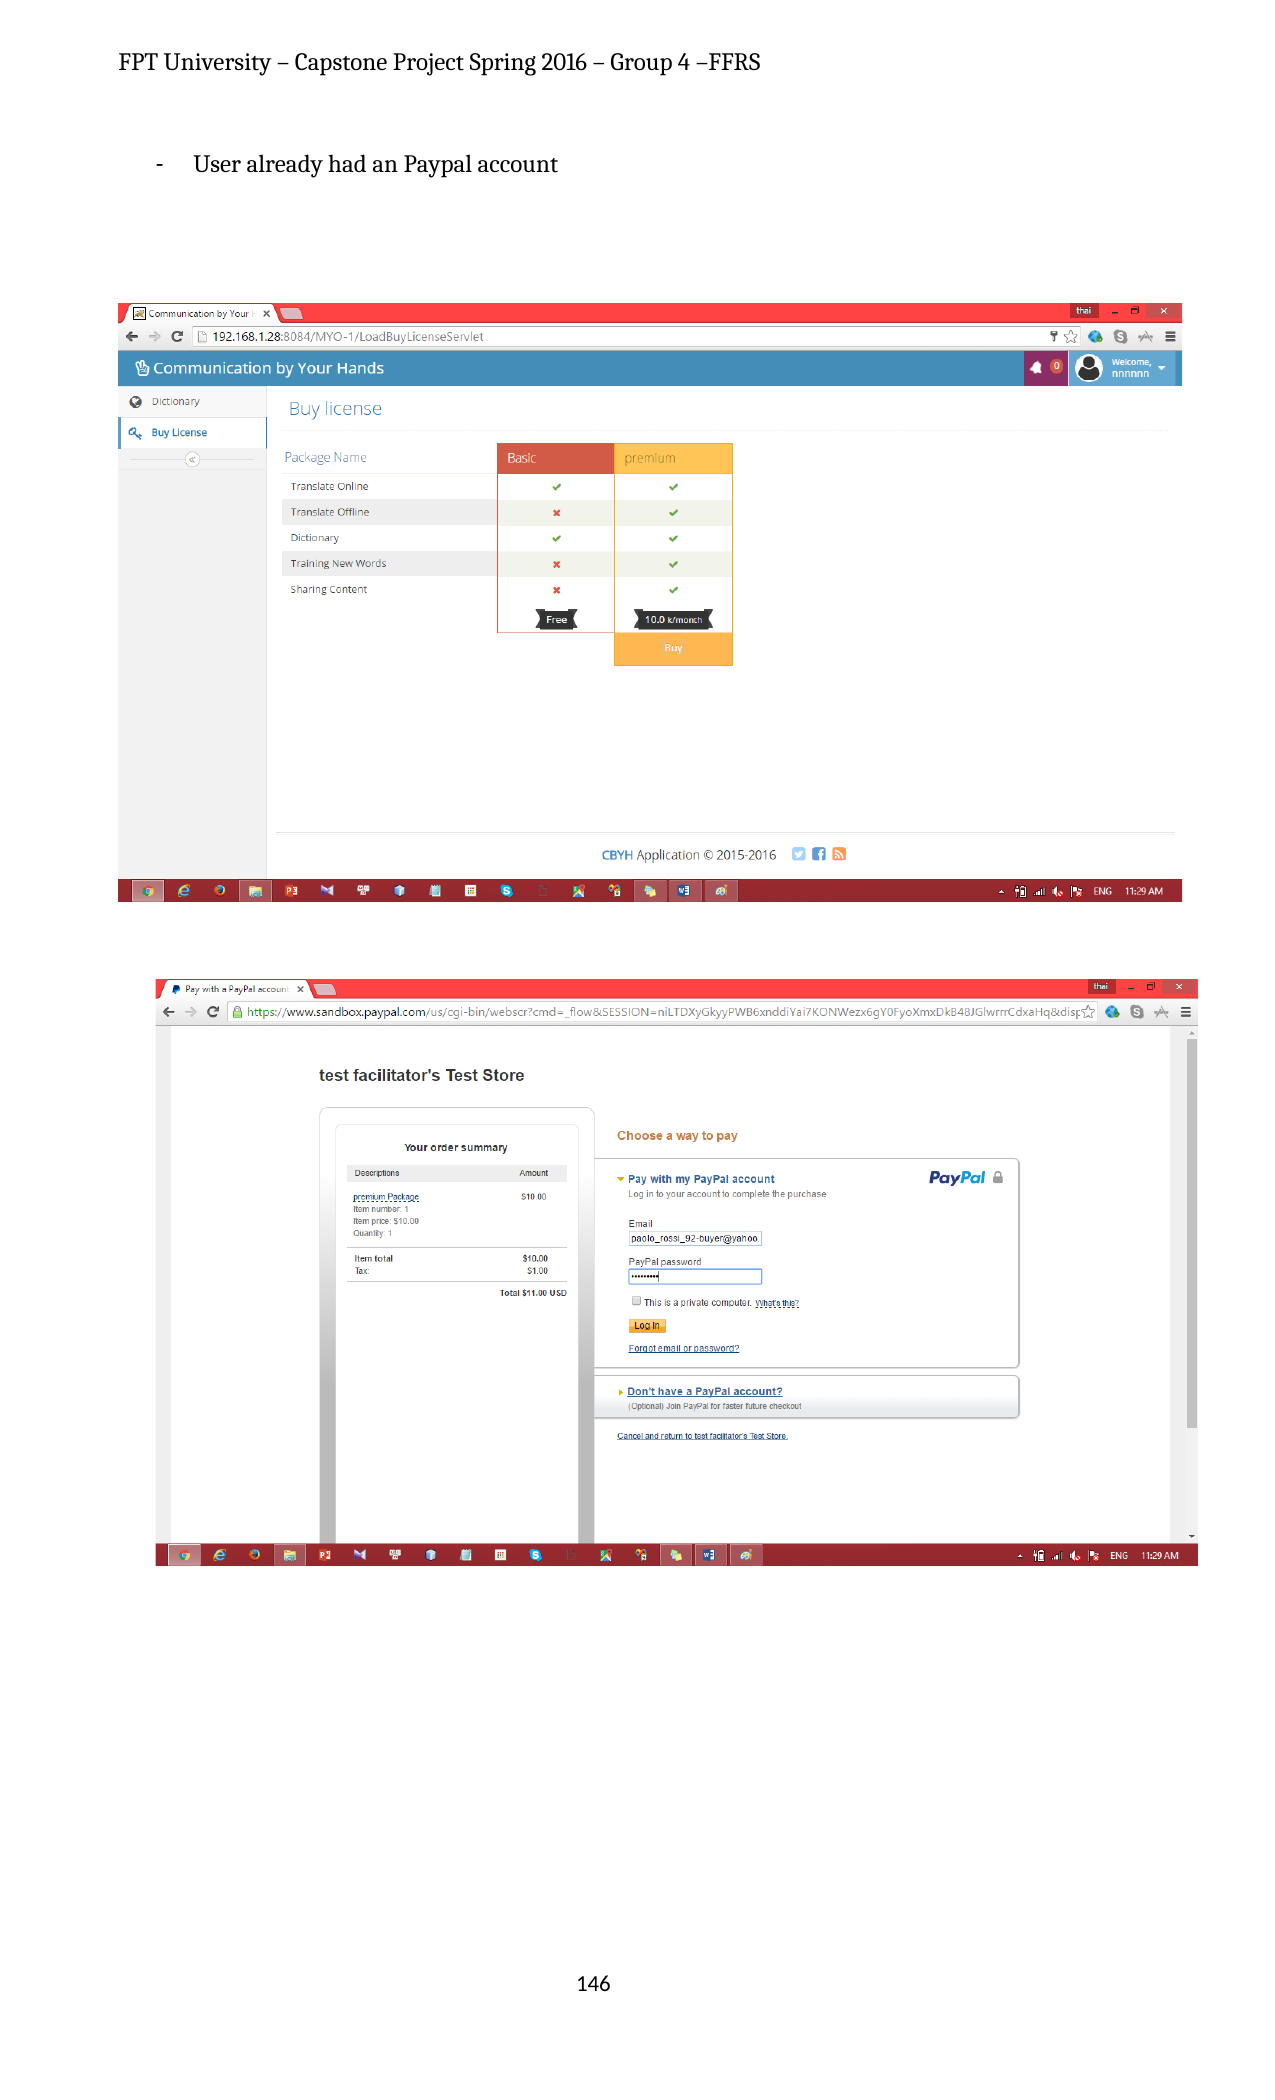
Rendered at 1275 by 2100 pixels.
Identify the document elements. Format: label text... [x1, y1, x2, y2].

picture [118, 303, 1183, 902]
list User already had an Paypal account [156, 148, 1068, 178]
picture [155, 979, 1198, 1566]
